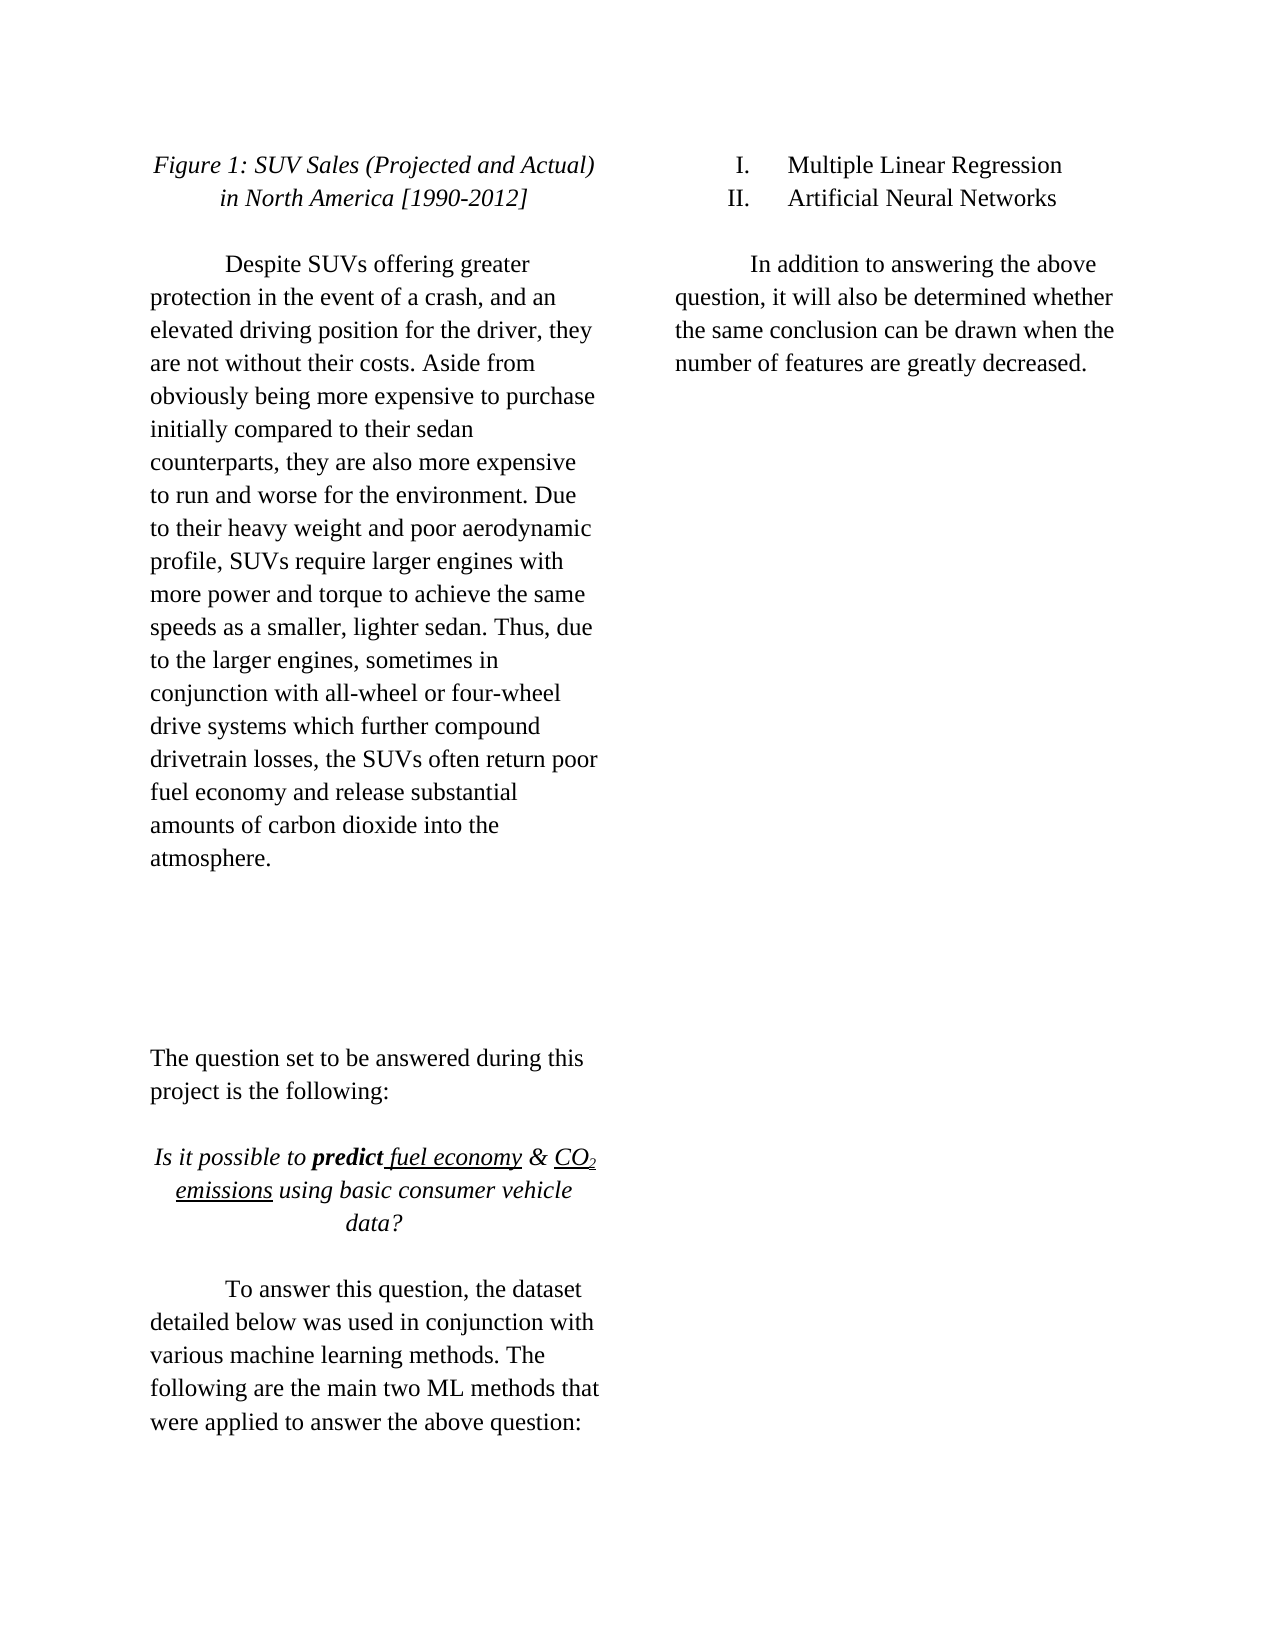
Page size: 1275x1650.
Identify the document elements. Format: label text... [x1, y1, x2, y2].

text Figure 1: SUV Sales (Projected and Actual) in North America [1990-2012] [150, 150, 600, 212]
text In addition to answering the above question, it will also be determined whether the same conclusion can be drawn when the number of features are greatly decreased. [675, 249, 1125, 377]
text Despite SUVs offering greater protection in the event of a crash, and an elevated driving position for the driver, they are not without their costs. Aside from obviously being more expensive to purchase initially compared to their sedan counterparts, they are also more expensive to run and worse for the environment. Due to their heavy weight and poor aerodynamic profile, SUVs require larger engines with more power and torque to achieve the same speeds as a smaller, lighter sedan. Thus, due to the larger engines, sometimes in conjunction with all-wheel or four-wheel drive systems which further compound drivetrain losses, the SUVs often return poor fuel economy and release substantial amounts of carbon dioxide into the atmosphere. [150, 249, 600, 872]
list Multiple Linear Regression [750, 150, 1125, 179]
list Artificial Neural Networks [750, 183, 1125, 212]
text Is it possible to predict fuel economy & CO2 emissions using basic consumer vehicle data? [150, 1142, 600, 1237]
text The question set to be answered during this project is the following: [150, 1043, 600, 1105]
text To answer this question, the dataset detailed below was used in conjunction with various machine learning methods. The following are the main two ML methods that were applied to answer the above question: [150, 1274, 600, 1435]
